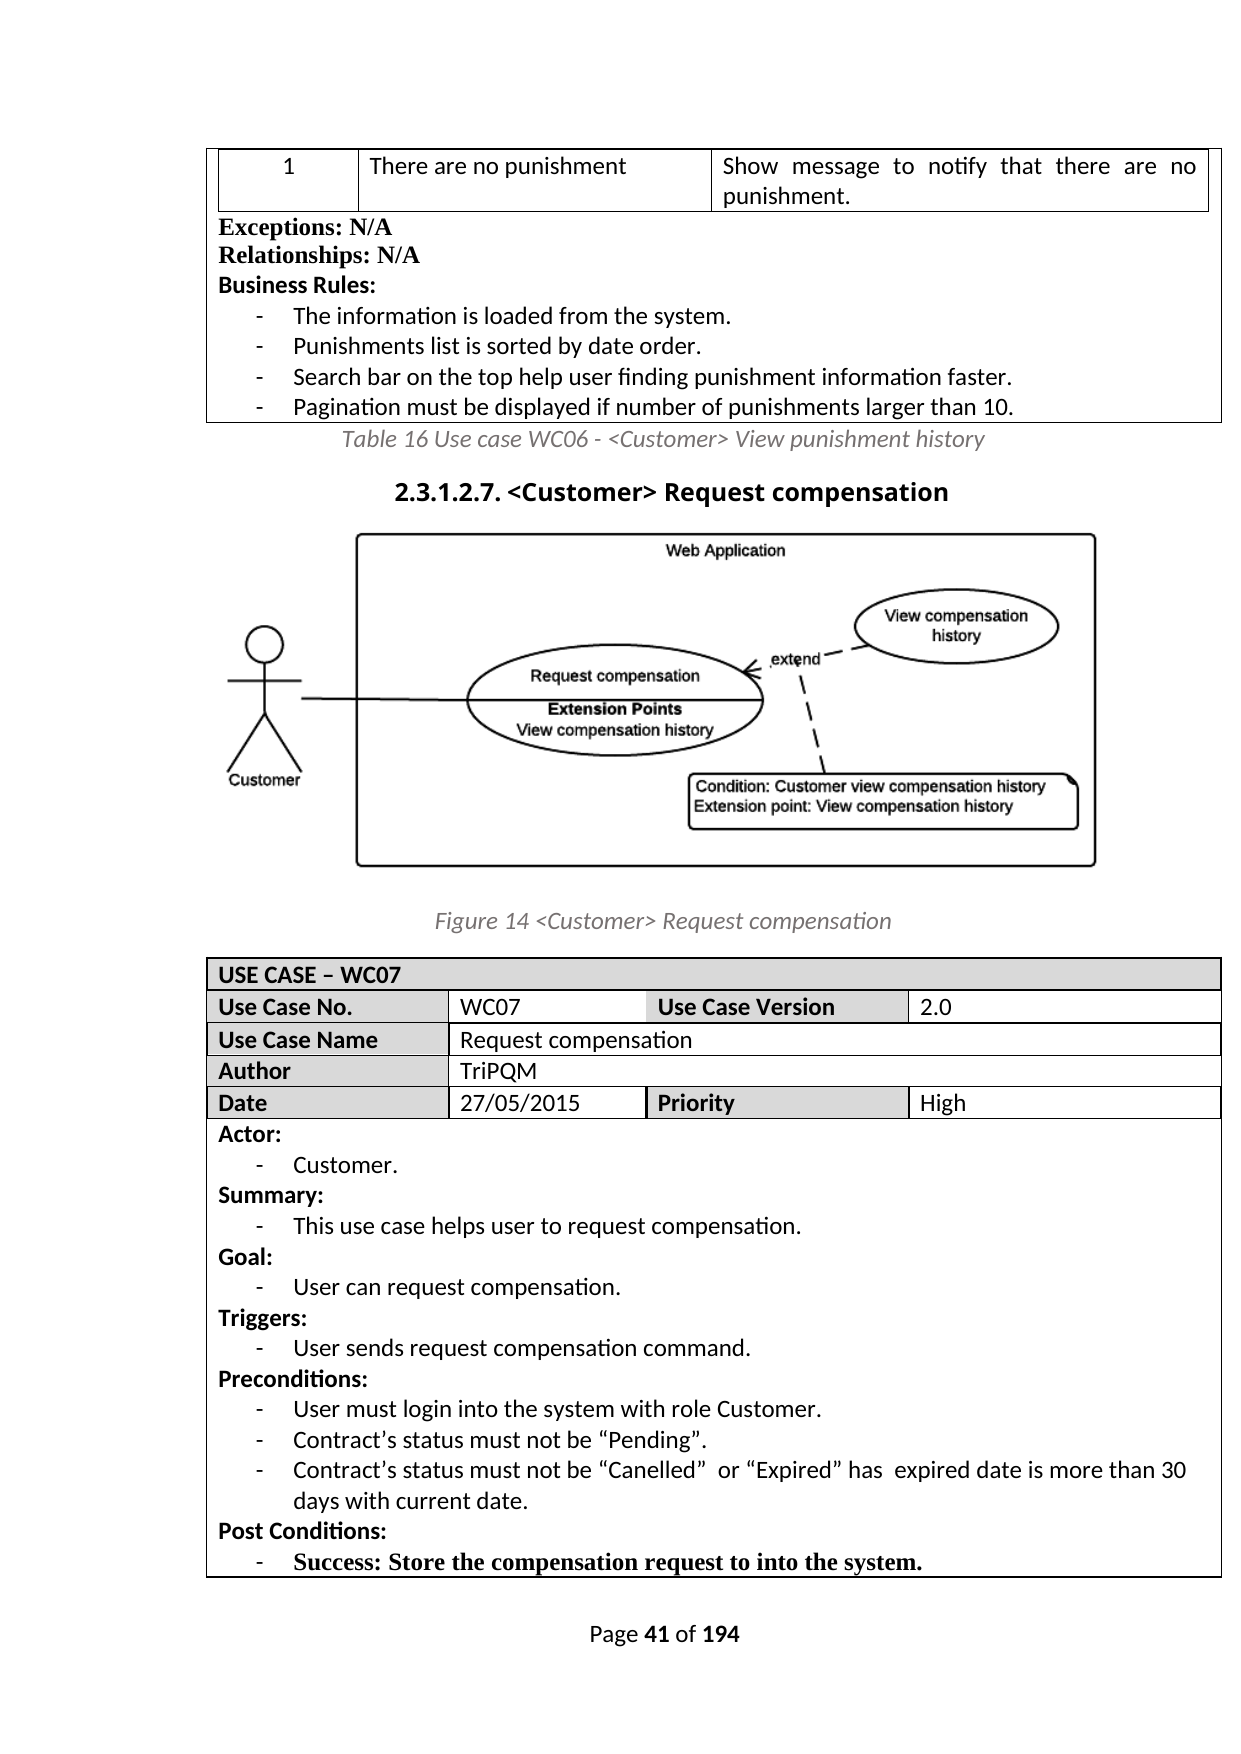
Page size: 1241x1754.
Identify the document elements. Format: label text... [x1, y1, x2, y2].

table_cell Request compensation [450, 1024, 1220, 1054]
table_cell 27/05/2015 [450, 1087, 645, 1118]
table_cell High [910, 1087, 1220, 1118]
table_cell Date [208, 1087, 448, 1118]
table_cell Priority [648, 1087, 908, 1118]
table_cell Author [207, 1056, 448, 1086]
subtitle <Customer> Request compensation [394, 474, 1122, 508]
table_cell TriPQM [449, 1056, 1221, 1086]
table_cell Use Case Name [208, 1023, 448, 1054]
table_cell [207, 149, 1221, 422]
table_cell Use Case No. [207, 991, 448, 1022]
table_cell 2.0 [909, 991, 1221, 1022]
picture [208, 511, 1121, 887]
table_header USE CASE – WC07 [208, 959, 1220, 989]
table_cell Use Case Version [646, 991, 908, 1022]
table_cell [207, 1119, 1221, 1576]
table_cell WC07 [449, 991, 646, 1022]
